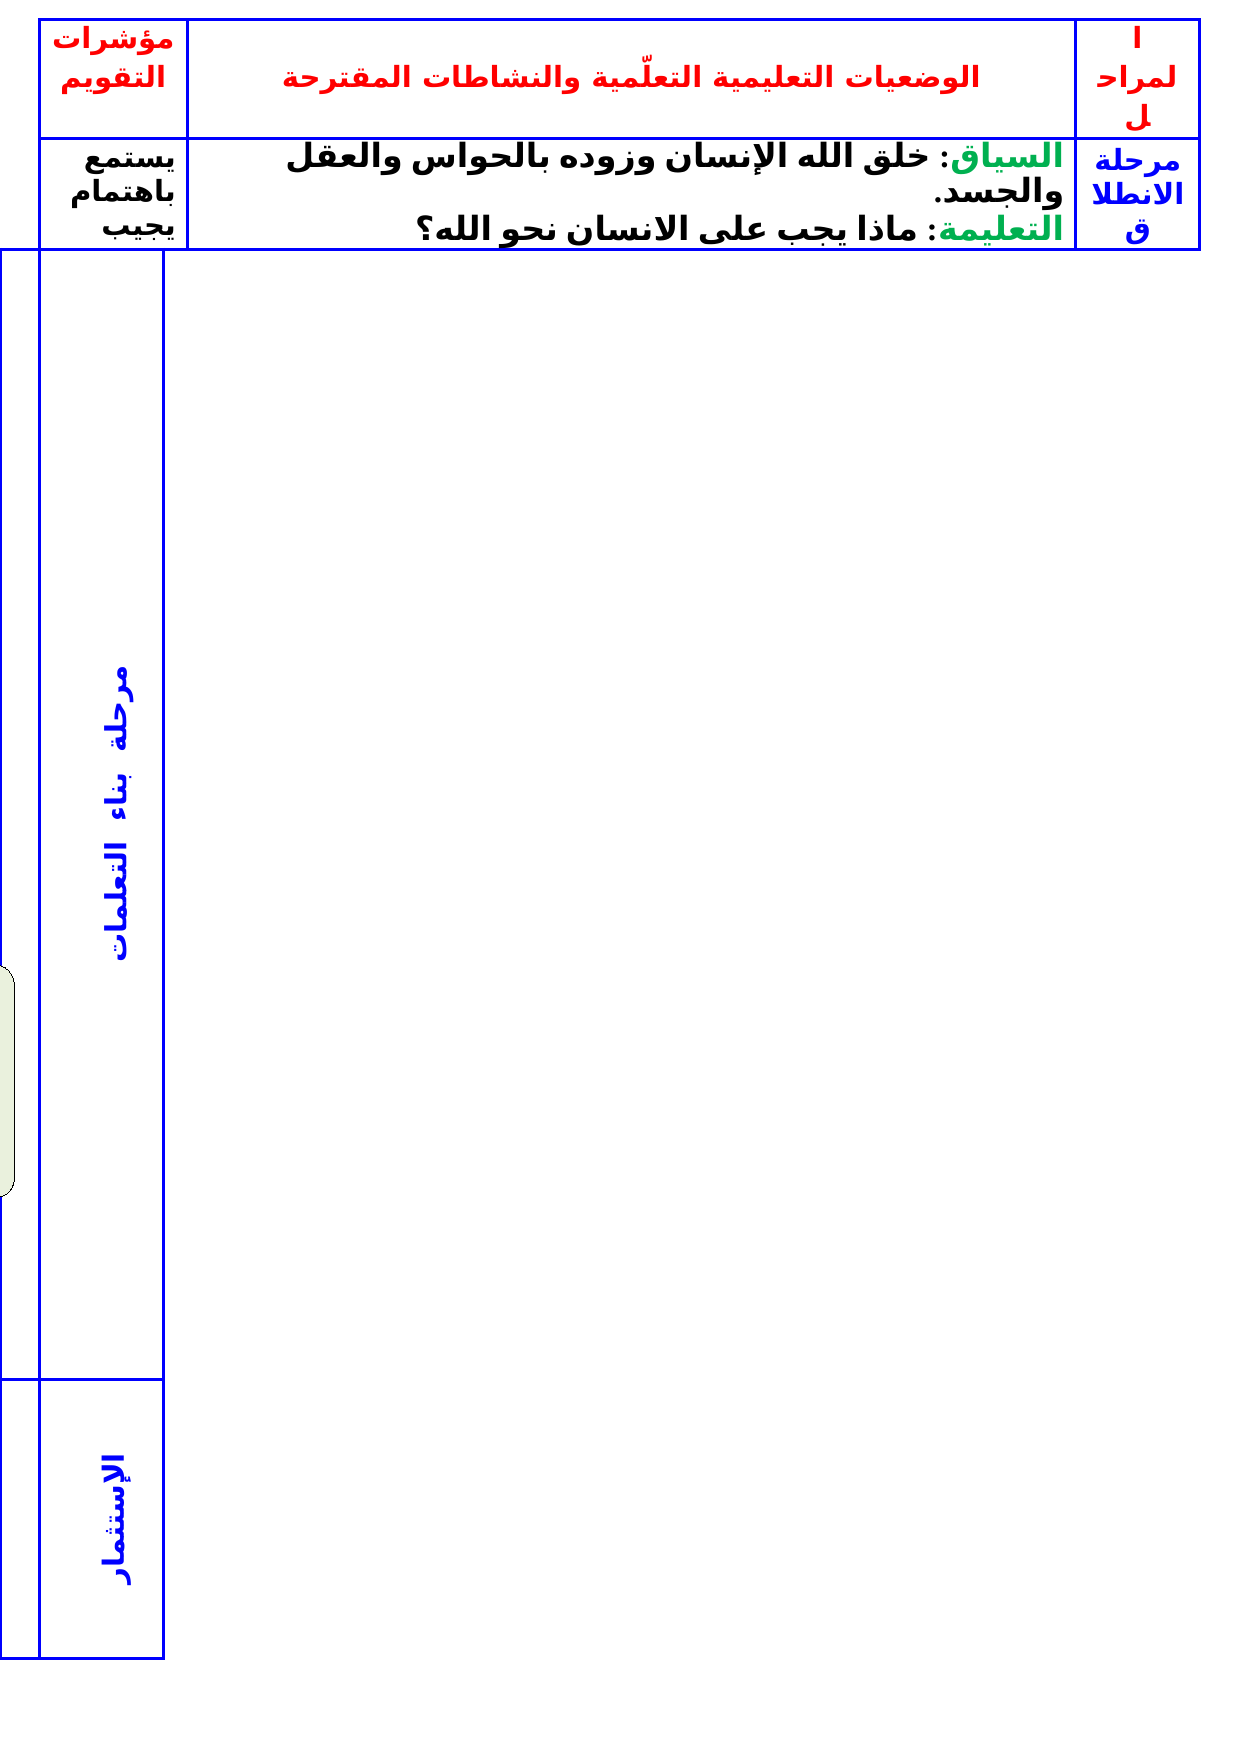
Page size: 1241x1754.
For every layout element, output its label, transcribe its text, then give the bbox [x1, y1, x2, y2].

table_cell مرحلة الانطلاق [1077, 140, 1198, 248]
table_header مؤشرات التقويم [41, 21, 186, 137]
table_cell السياق: خلق الله الإنسان وزوده بالحواس والعقل والجسد. التعليمة: ماذا يجب على الانسان نحو الله؟ [189, 140, 1074, 248]
table_cell الإستثمار [41, 1381, 162, 1657]
table_header الوضعيات التعليمية التعلّمية والنشاطات المقترحة [189, 21, 1074, 137]
table_cell يستمع باهتمام يجيب [41, 140, 186, 248]
table_cell مرحلة بناء التعلمات [41, 251, 162, 1377]
table_header المراحل [1077, 21, 1198, 137]
